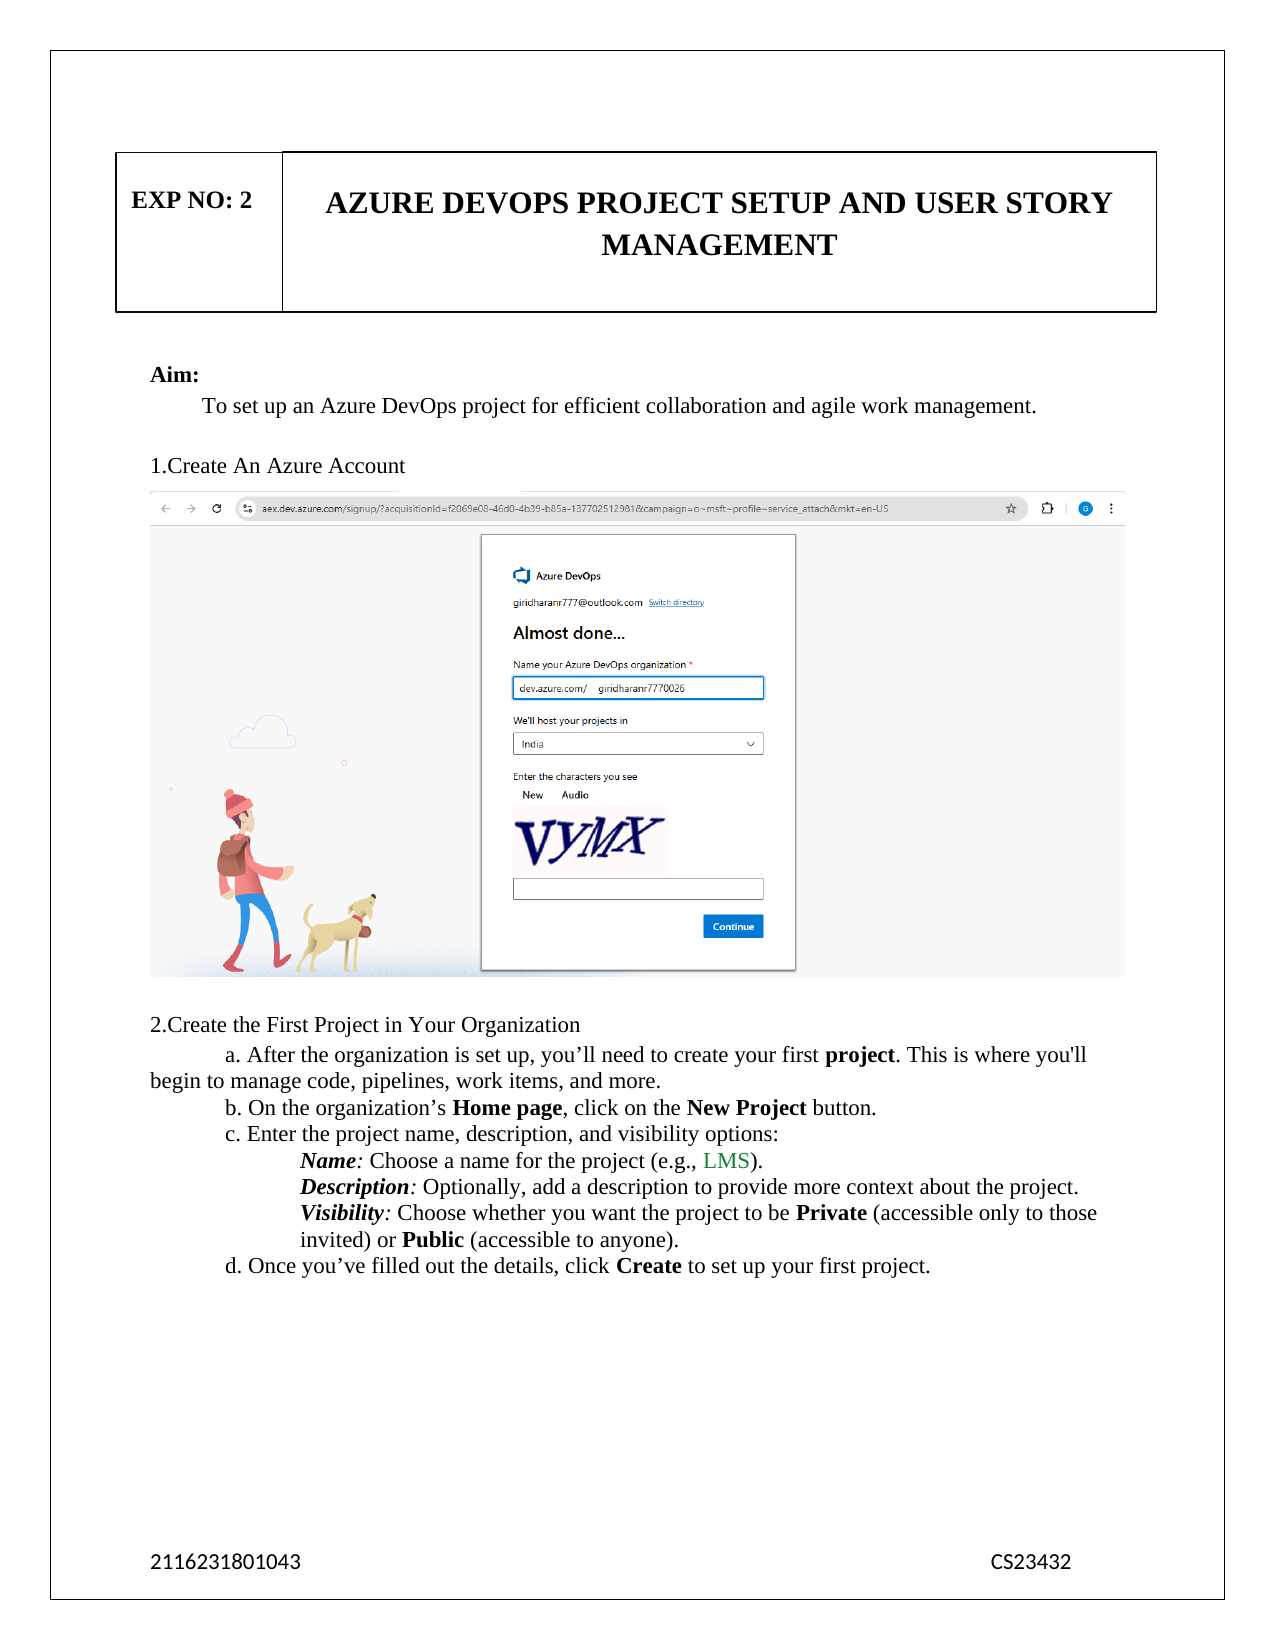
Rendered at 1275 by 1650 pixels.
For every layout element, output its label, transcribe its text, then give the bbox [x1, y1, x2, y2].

text Visibility: Choose whether you want the project to be Private (accessible only to those invited) or Public (accessible to anyone). [300, 1199, 1125, 1252]
text To set up an Azure DevOps project for efficient collaboration and agile work management. [150, 392, 1125, 418]
text c. Enter the project name, description, and visibility options: [150, 1120, 1125, 1147]
text Aim: [150, 361, 1125, 388]
text a. After the organization is set up, you’ll need to create your first project. This is where you'll begin to manage code, pipelines, work items, and more. [150, 1041, 1125, 1094]
picture [150, 491, 1125, 977]
text Name: Choose a name for the project (e.g., LMS). [300, 1147, 1125, 1173]
text 2.Create the First Project in Your Organization [150, 1011, 1125, 1037]
text Description: Optionally, add a description to provide more context about the project. [300, 1173, 1125, 1199]
text 1.Create An Azure Account [150, 452, 1125, 478]
text d. Once you’ve filled out the details, click Create to set up your first project. [150, 1252, 1125, 1278]
text b. On the organization’s Home page, click on the New Project button. [150, 1094, 1125, 1120]
